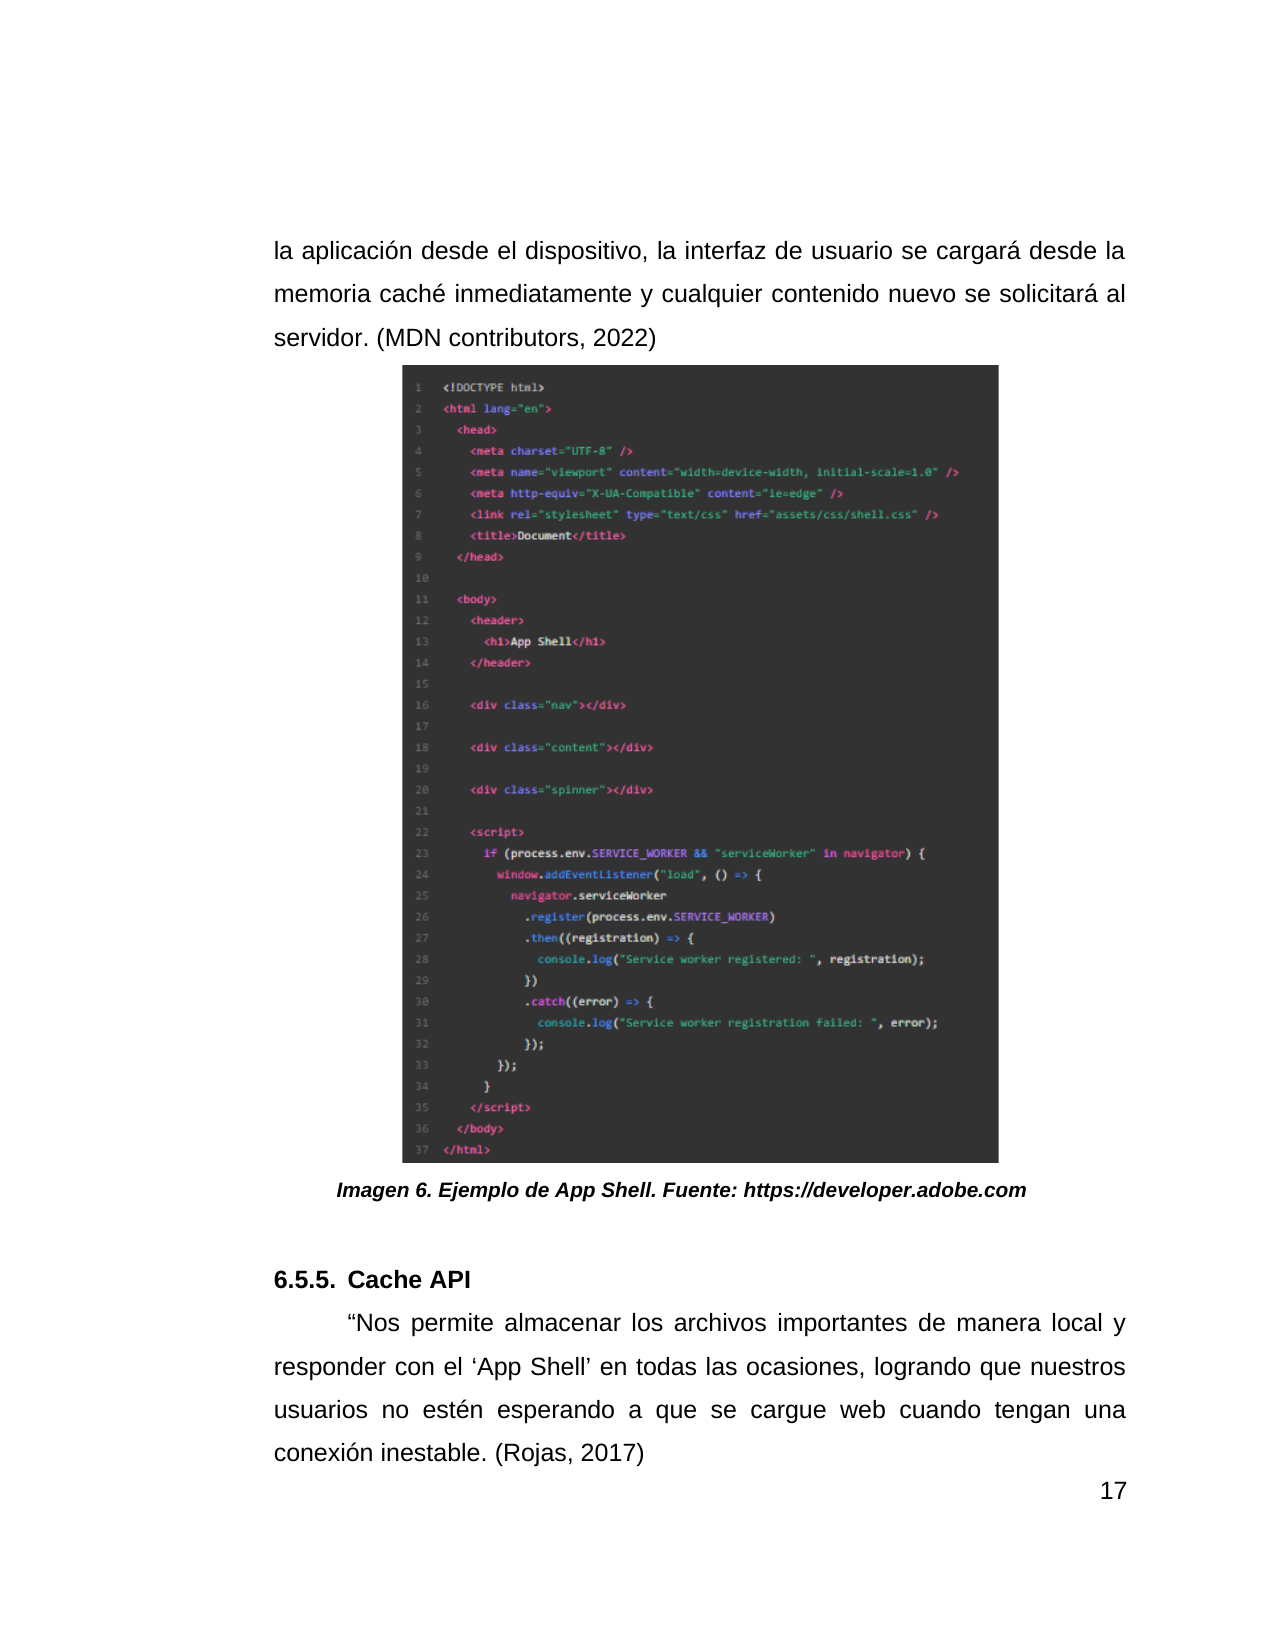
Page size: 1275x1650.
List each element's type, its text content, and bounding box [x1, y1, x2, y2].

text “Nos permite almacenar los archivos importantes de manera local y responder con el ‘App Shell’ en todas las ocasiones, logrando que nuestros usuarios no estén esperando a que se cargue web cuando tengan una conexión inestable. [273, 1308, 1127, 1467]
text Cache API [273, 1265, 1127, 1294]
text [273, 236, 1127, 351]
picture [402, 365, 999, 1163]
